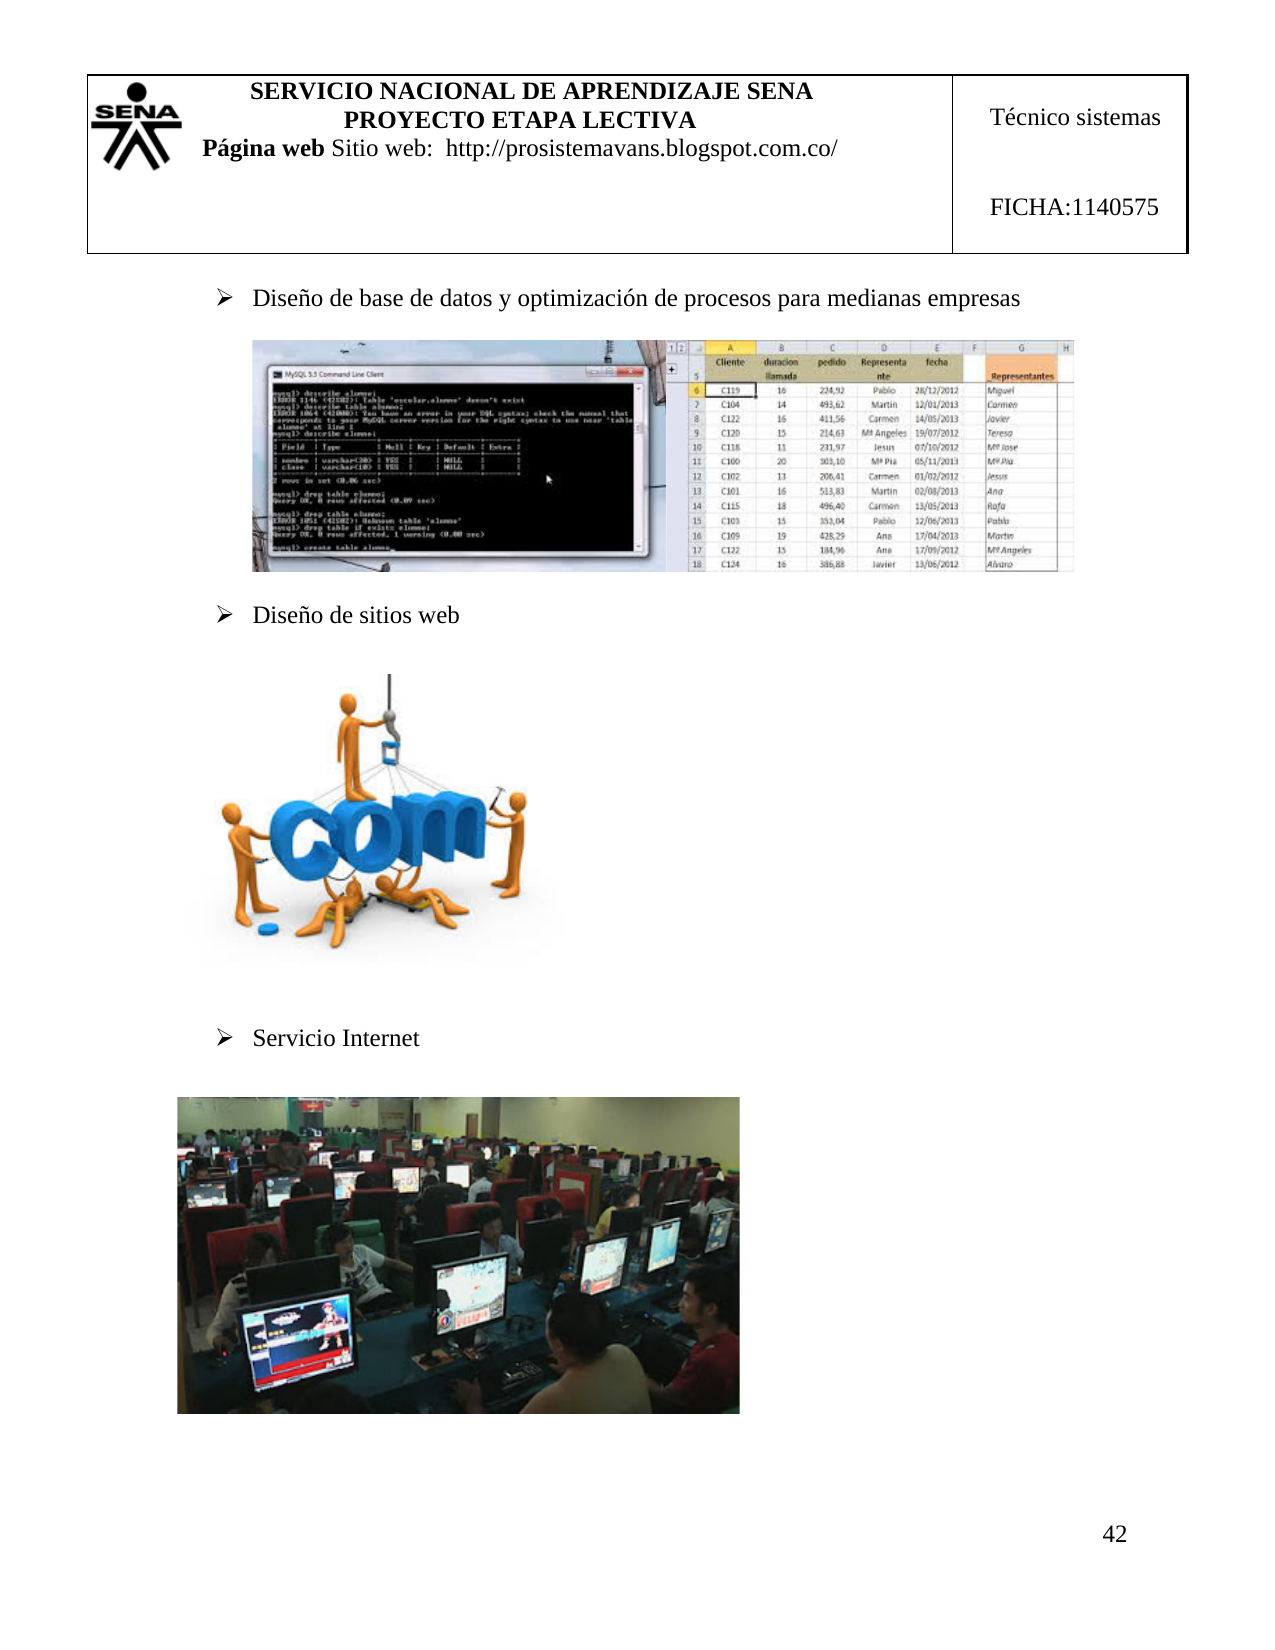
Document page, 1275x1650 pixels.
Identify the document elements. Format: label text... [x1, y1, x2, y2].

list Servicio Internet [215, 1023, 1127, 1052]
list Diseño de sitios web [215, 601, 1127, 629]
picture [252, 340, 1075, 572]
picture [177, 674, 582, 978]
picture [177, 1097, 740, 1414]
picture [89, 79, 184, 174]
